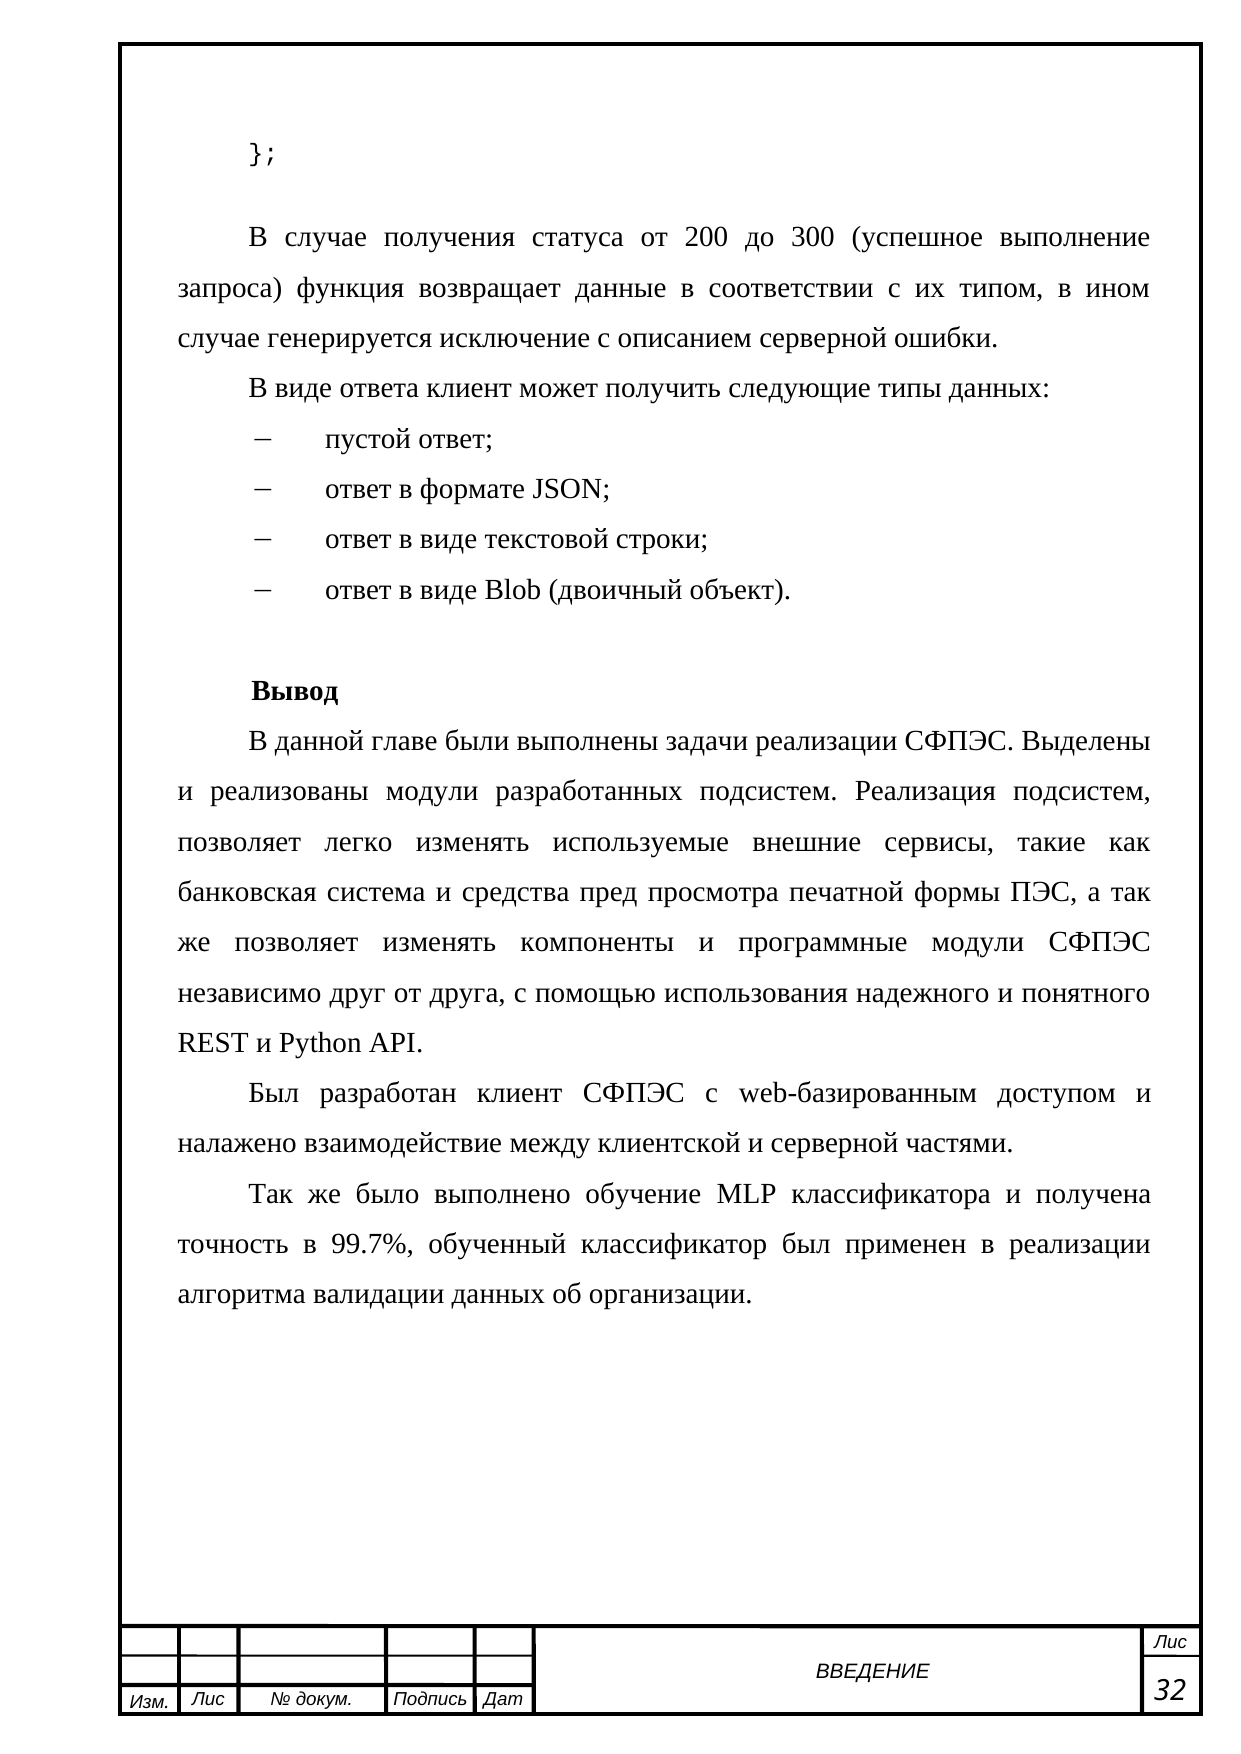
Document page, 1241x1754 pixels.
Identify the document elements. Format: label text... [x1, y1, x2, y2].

list ответ в виде текстовой строки; [177, 522, 1152, 555]
list ответ в виде Blob (двоичный объект). [177, 572, 1152, 606]
text В случае получения статуса от 200 до 300 (успешное выполнение запроса) функция возвращает данные в соответствии с их типом, в ином случае генерируется исключение с описанием серверной ошибки. [177, 219, 1152, 354]
text }; [177, 141, 1152, 169]
text Был разработан клиент СФПЭС с web-базированным доступом и налажено взаимодействие между клиентской и серверной частями. [177, 1075, 1152, 1159]
list Вывод [177, 673, 1152, 706]
text В виде ответа клиент может получить следующие типы данных: [177, 371, 1152, 404]
list пустой ответ; [177, 421, 1152, 454]
text В данной главе были выполнены задачи реализации СФПЭС. Выделены и реализованы модули разработанных подсистем. Реализация подсистем, позволяет легко изменять используемые внешние сервисы, такие как банковская система и средства пред просмотра печатной формы ПЭС, а так же позволяет изменять компоненты и программные модули СФПЭС независимо друг от друга, с помощью использования надежного и понятного REST и Python API. [177, 723, 1152, 1058]
text Так же было выполнено обучение MLP классификатора и получена точность в 99.7%, обученный классификатор был применен в реализации алгоритма валидации данных об организации. [177, 1176, 1152, 1310]
list ответ в формате JSON; [177, 471, 1152, 505]
